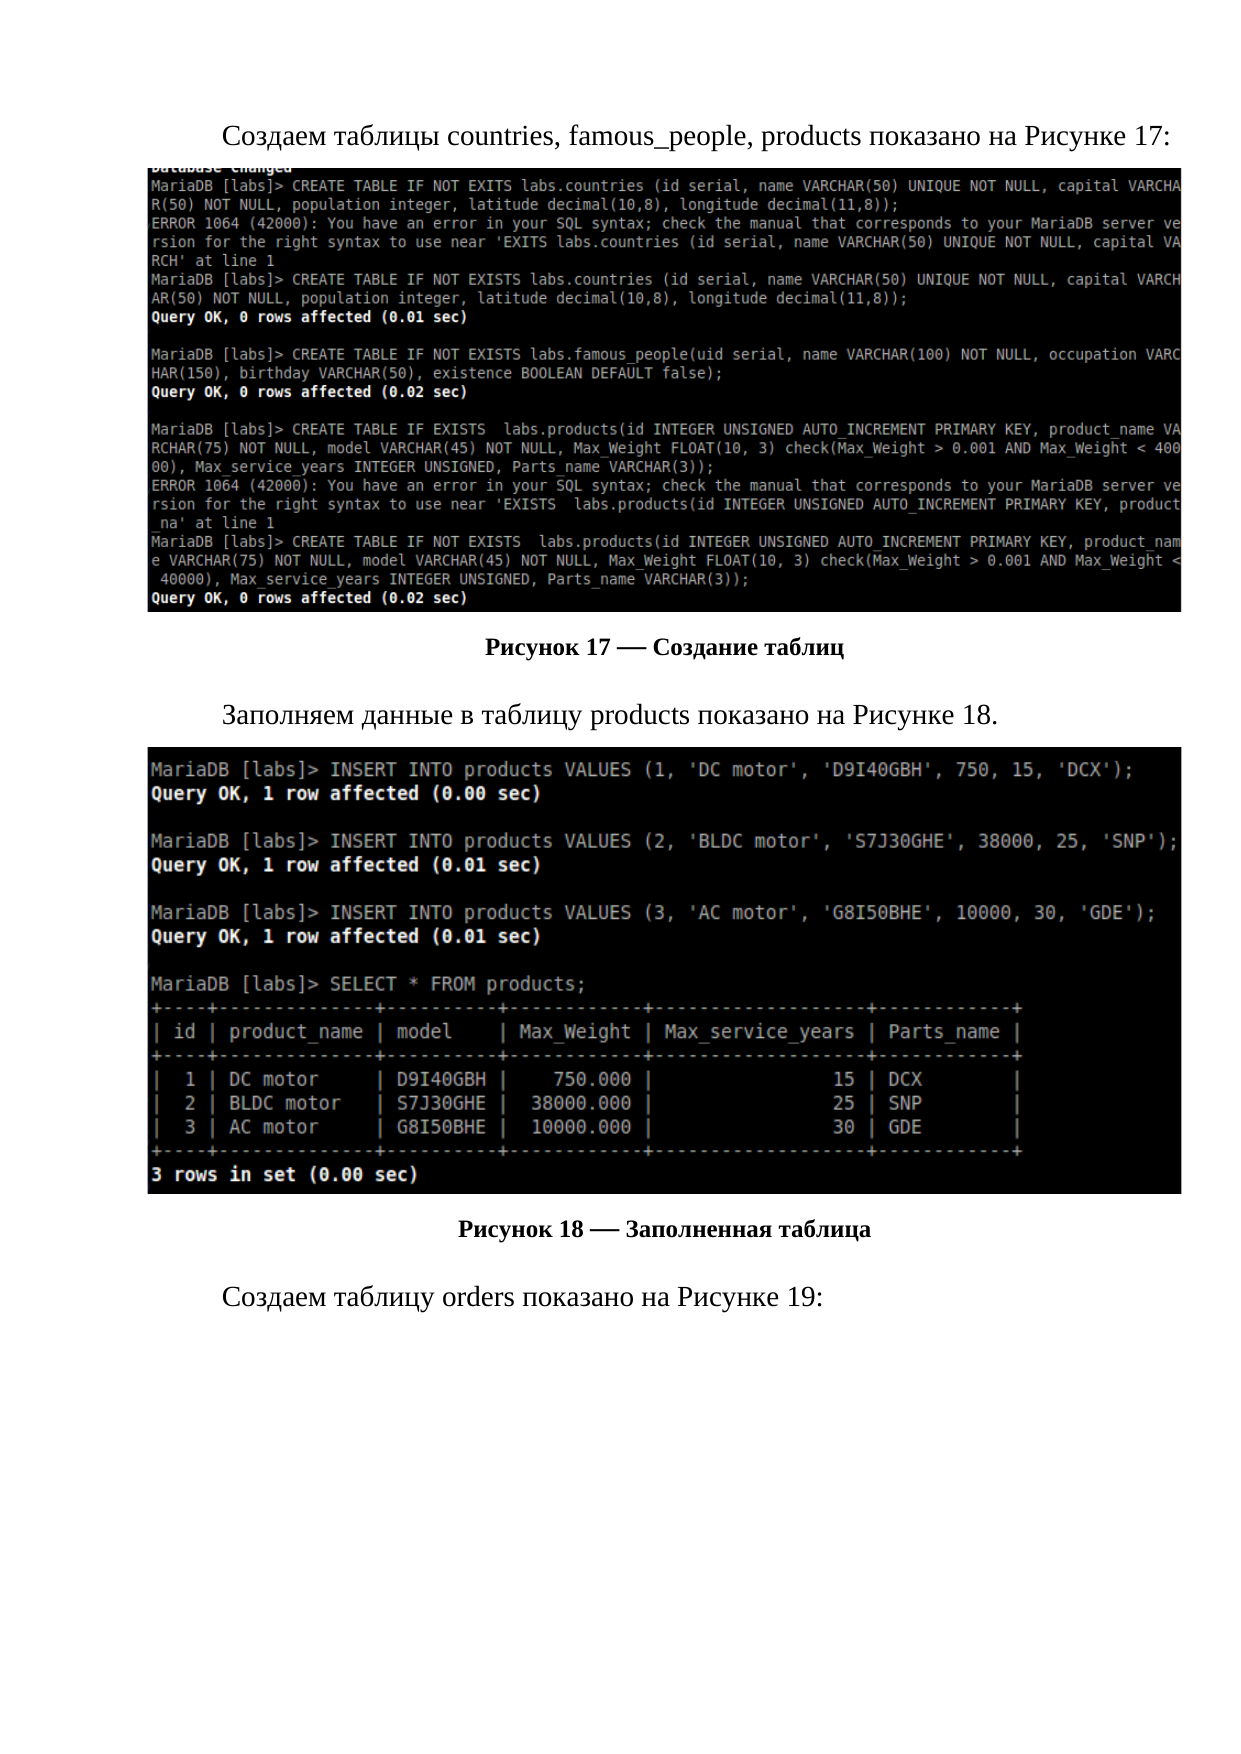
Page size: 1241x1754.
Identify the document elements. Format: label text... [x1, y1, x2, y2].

text Рисунок 17 — Создание таблиц [148, 628, 1181, 662]
text Рисунок 18 — Заполненная таблица [148, 1210, 1181, 1243]
text Создаем таблицы countries, famous_people, products показано на Рисунке 17: [148, 118, 1181, 152]
picture [147, 168, 1182, 612]
text Заполняем данные в таблицу products показано на Рисунке 18. [148, 697, 1181, 731]
text Создаем таблицу orders показано на Рисунке 19: [148, 1279, 1181, 1312]
picture [147, 747, 1182, 1194]
